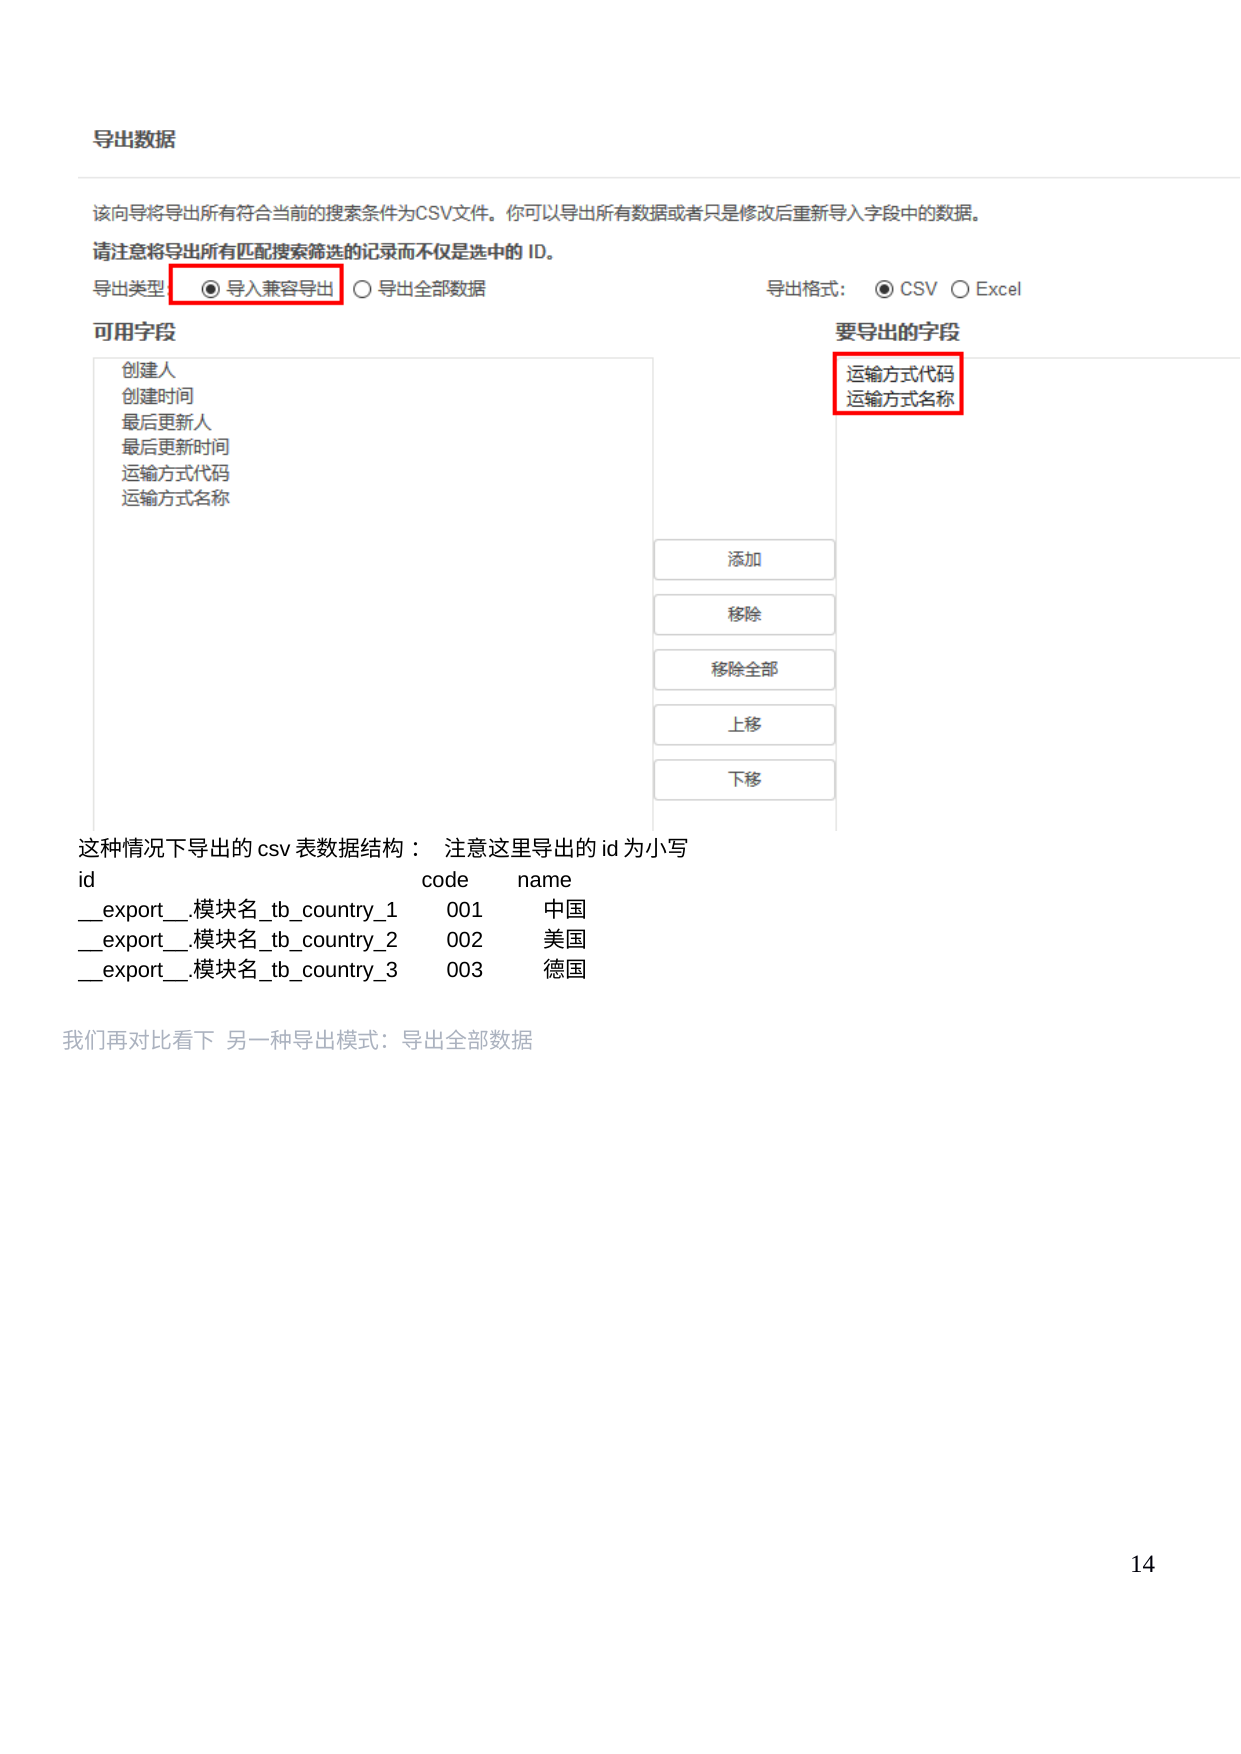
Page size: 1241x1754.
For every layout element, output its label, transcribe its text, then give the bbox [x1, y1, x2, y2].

text 这种情况下导出的csv表数据结构 ： 注意这里导出的id为小写 [78, 836, 1139, 862]
text __export__.模块名_tb_country_1 001 中国 [78, 897, 1139, 922]
picture [78, 118, 1241, 831]
text __export__.模块名_tb_country_2 002 美国 [78, 927, 1139, 952]
text __export__.模块名_tb_country_3 003 德国 [78, 957, 1139, 982]
text id code name [78, 867, 1139, 892]
text 我们再对比看下 另一种导出模式：导出全部数据 [62, 1023, 1155, 1055]
